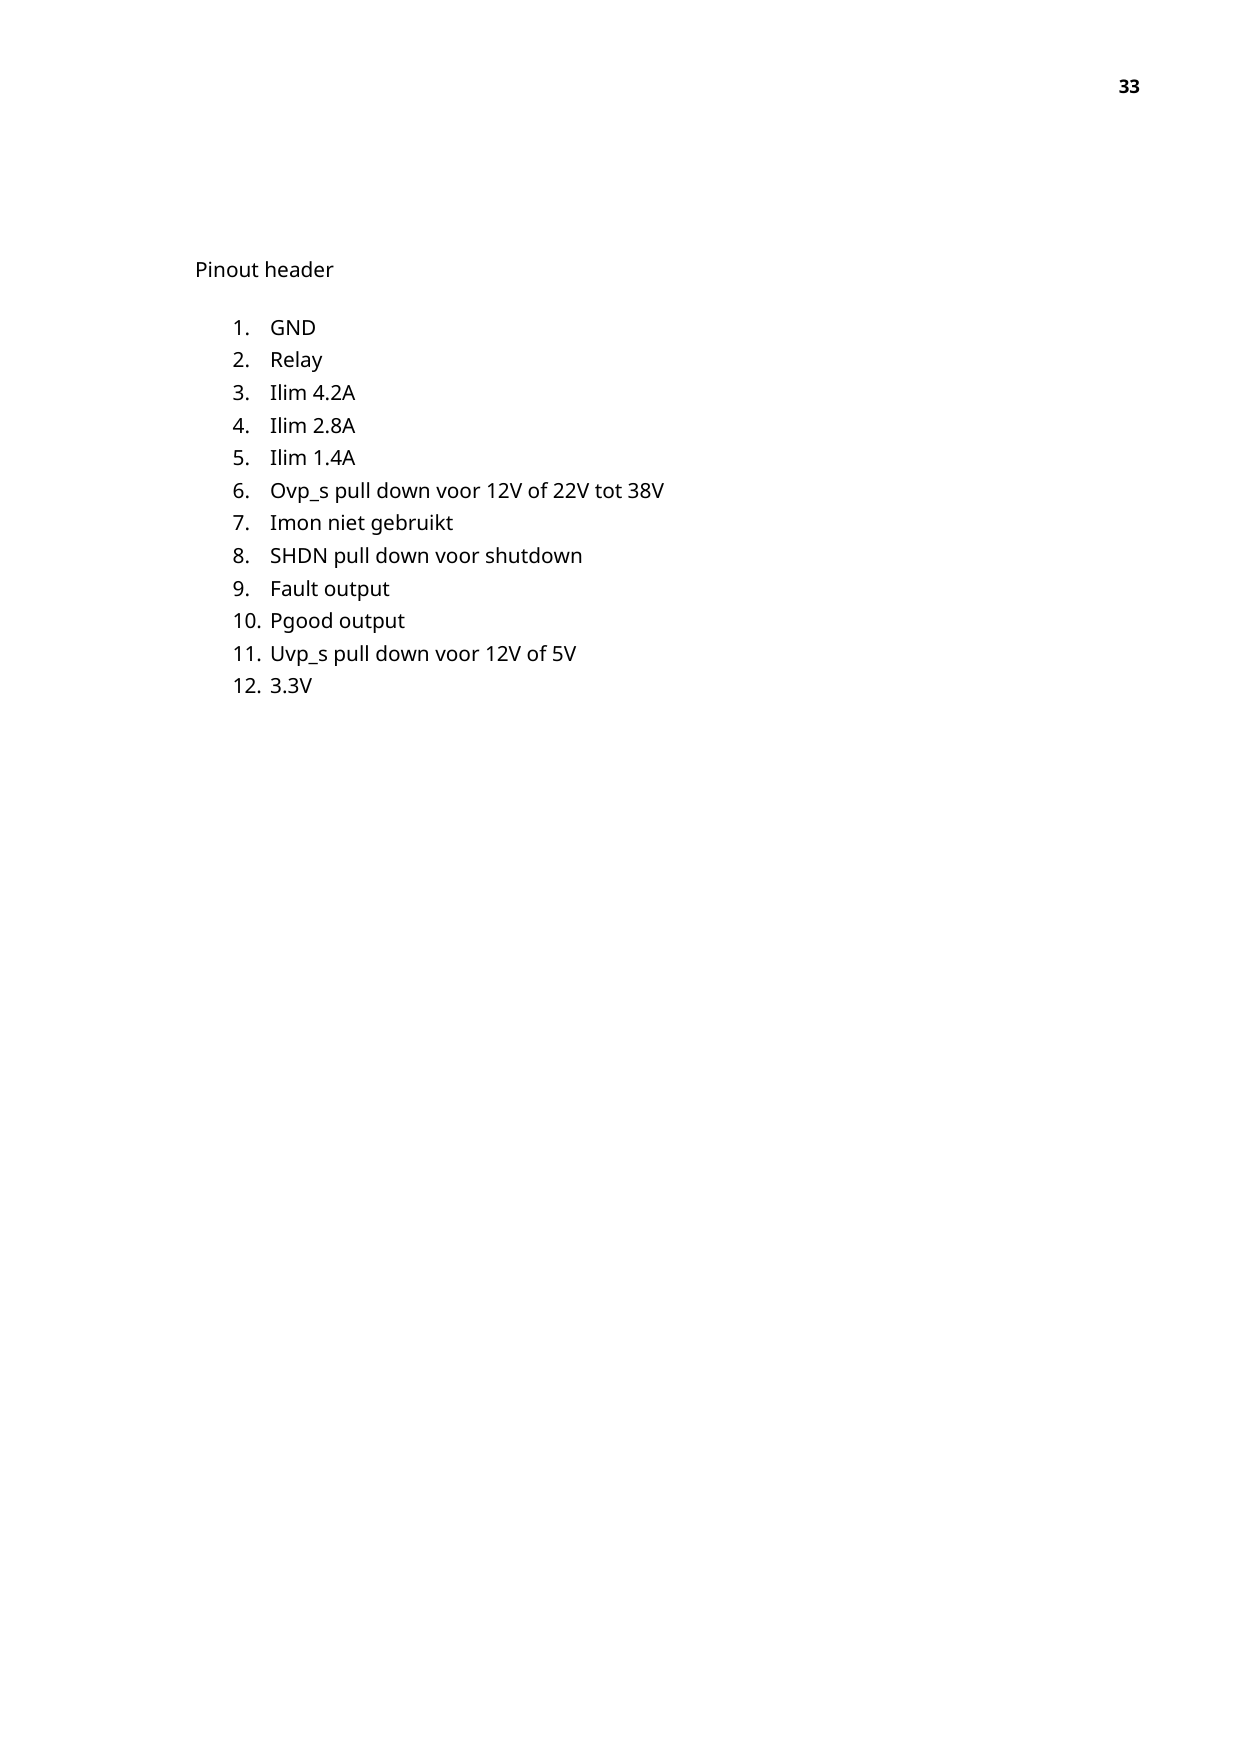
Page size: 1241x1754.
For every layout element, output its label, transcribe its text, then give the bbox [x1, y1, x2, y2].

list Pgood output [232, 606, 1122, 635]
list Ilim 4.2A [232, 378, 1122, 407]
list GND [232, 313, 1122, 341]
list Ilim 2.8A [232, 411, 1122, 439]
list 3.3V [232, 672, 1122, 700]
text Pinout header [195, 255, 1122, 284]
list Fault output [232, 574, 1122, 602]
list Uvp_s pull down voor 12V of 5V [232, 639, 1122, 667]
list Ovp_s pull down voor 12V of 22V tot 38V [232, 476, 1122, 504]
list Imon niet gebruikt [232, 508, 1122, 537]
list Relay [232, 346, 1122, 374]
list SHDN pull down voor shutdown [232, 541, 1122, 569]
list Ilim 1.4A [232, 443, 1122, 472]
